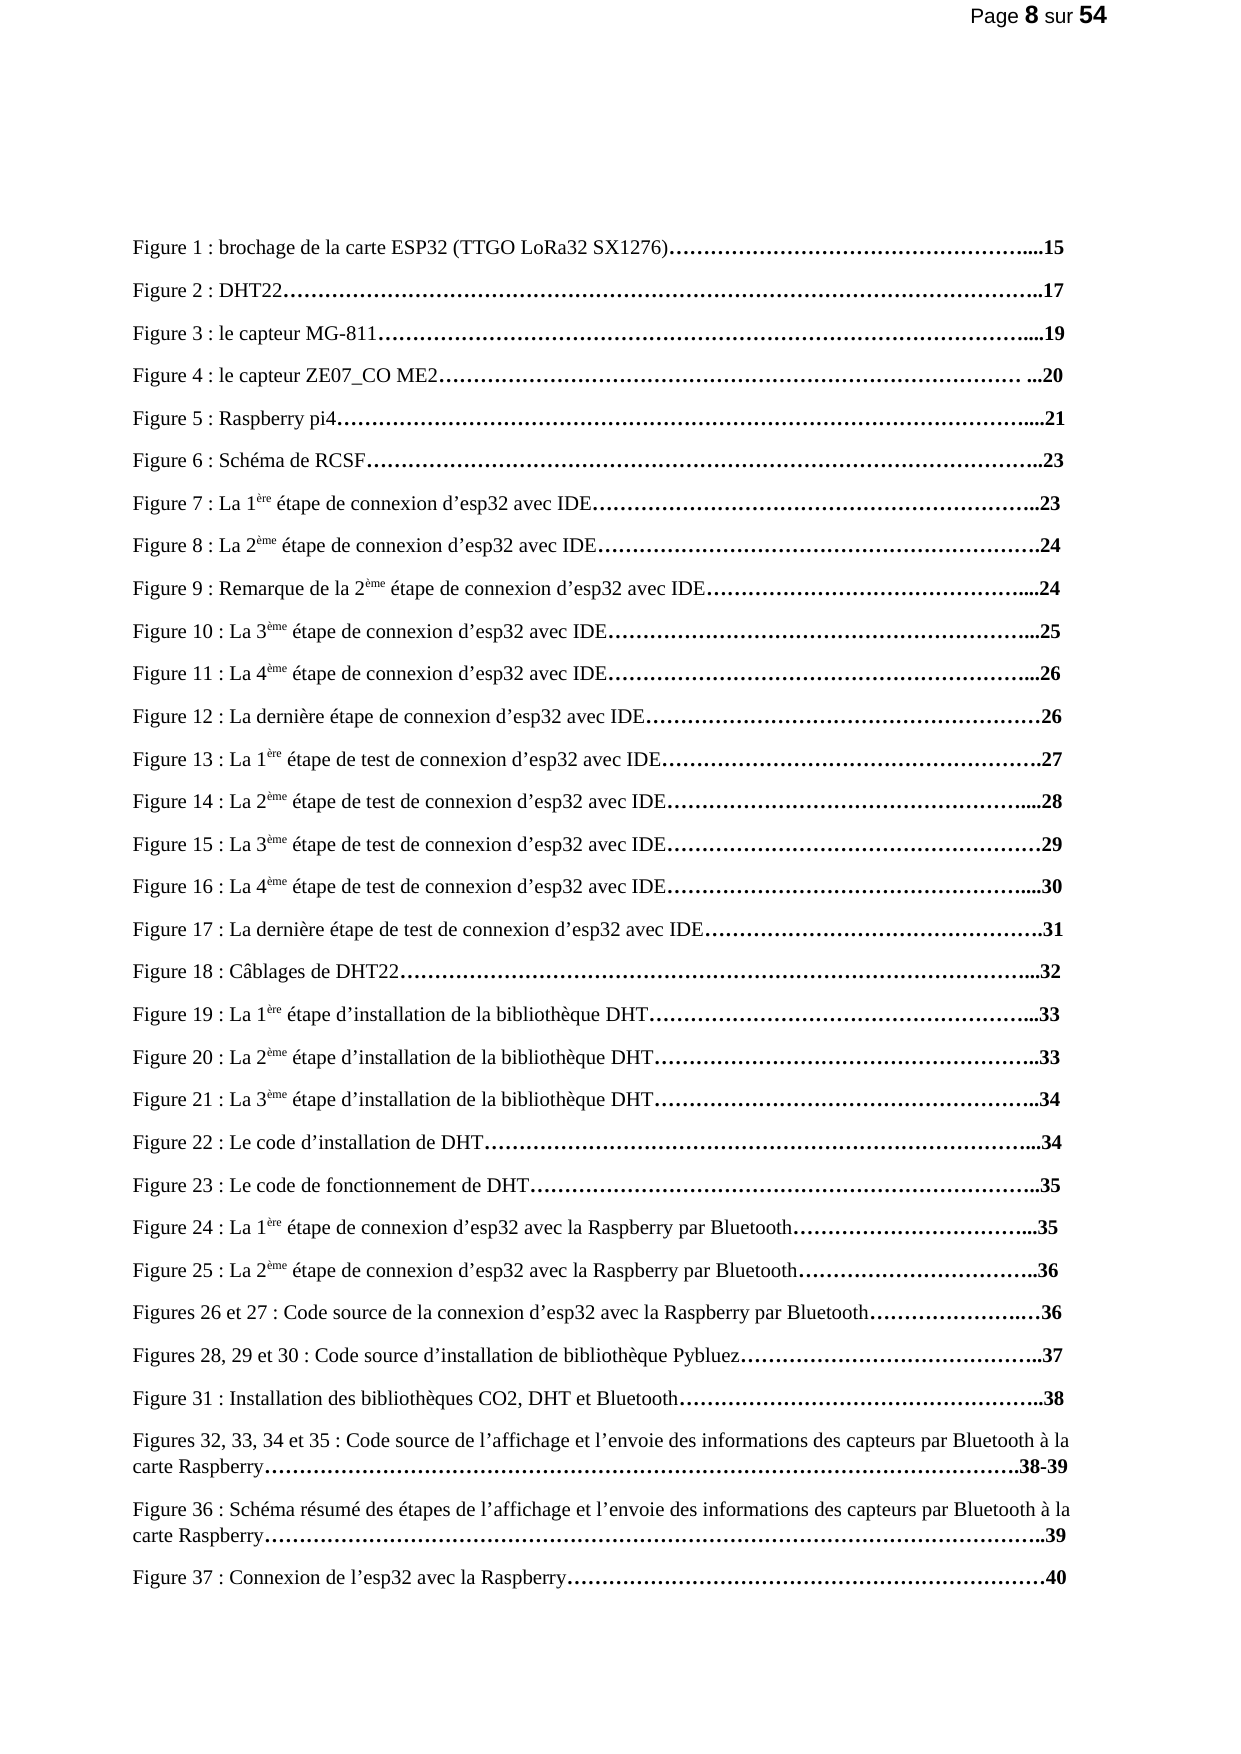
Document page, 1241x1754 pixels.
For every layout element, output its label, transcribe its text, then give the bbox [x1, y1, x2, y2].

text Figure 25 : La 2ème étape de connexion d’esp32 avec la Raspberry par Bluetooth……………………………..36 [132, 1258, 1107, 1282]
text Figure 9 : Remarque de la 2ème étape de connexion d’esp32 avec IDE………………………………………....24 [132, 576, 1107, 600]
text Figure 8 : La 2ème étape de connexion d’esp32 avec IDE……………………………………………………….24 [132, 533, 1107, 557]
text Figure 31 : Installation des bibliothèques CO2, DHT et Bluetooth……………………………………………..38 [132, 1386, 1107, 1409]
text Figure 17 : La dernière étape de test de connexion d’esp32 avec IDE………………………………………….31 [132, 917, 1107, 941]
text Figure 24 : La 1ère étape de connexion d’esp32 avec la Raspberry par Bluetooth……………………………...35 [132, 1215, 1107, 1239]
text Figure 22 : Le code d’installation de DHT……………………………………………………………………...34 [132, 1130, 1107, 1154]
text Figure 1 : brochage de la carte ESP32 (TTGO LoRa32 SX1276)……………………………………………....15 [132, 235, 1107, 259]
text Figures 26 et 27 : Code source de la connexion d’esp32 avec la Raspberry par Bluetooth………………….…36 [132, 1300, 1107, 1324]
text Figure 36 : Schéma résumé des étapes de l’affichage et l’envoie des informations des capteurs par Bluetooth à la carte Raspberry…………………………………………………………………………………………………..39 [132, 1497, 1107, 1547]
text Figure 2 : DHT22………………………………………………………………………………………………..17 [132, 278, 1107, 302]
text Figure 23 : Le code de fonctionnement de DHT………………………………………………………………..35 [132, 1172, 1107, 1197]
text Figure 20 : La 2ème étape d’installation de la bibliothèque DHT………………………………………………..33 [132, 1045, 1107, 1069]
text Figure 6 : Schéma de RCSF……………………………………………………………………………………..23 [132, 448, 1107, 472]
text Figure 15 : La 3ème étape de test de connexion d’esp32 avec IDE………………………………………………29 [132, 832, 1107, 856]
text Figure 14 : La 2ème étape de test de connexion d’esp32 avec IDE……………………………………………....28 [132, 789, 1107, 813]
text Figure 19 : La 1ère étape d’installation de la bibliothèque DHT………………………………………………...33 [132, 1002, 1107, 1026]
text Figure 10 : La 3ème étape de connexion d’esp32 avec IDE……………………………………………………...25 [132, 619, 1107, 643]
text Figures 28, 29 et 30 : Code source d’installation de bibliothèque Pybluez……………………………………..37 [132, 1343, 1107, 1367]
text Figure 4 : le capteur ZE07_CO ME2………………………………………………………………………… ...20 [132, 363, 1107, 387]
text Figures 32, 33, 34 et 35 : Code source de l’affichage et l’envoie des informations des capteurs par Bluetooth à la carte Raspberry……………………………………………………………………………………………….38-39 [132, 1428, 1107, 1478]
text Figure 5 : Raspberry pi4………………………………………………………………………………………....21 [132, 406, 1107, 430]
text Figure 37 : Connexion de l’esp32 avec la Raspberry……………………………………………………………40 [132, 1565, 1107, 1589]
text Figure 12 : La dernière étape de connexion d’esp32 avec IDE…………………………………………………26 [132, 704, 1107, 728]
text Figure 7 : La 1ère étape de connexion d’esp32 avec IDE………………………………………………………..23 [132, 491, 1107, 515]
text Figure 18 : Câblages de DHT22………………………………………………………………………………...32 [132, 959, 1107, 983]
text Figure 21 : La 3ème étape d’installation de la bibliothèque DHT………………………………………………..34 [132, 1087, 1107, 1111]
text Figure 16 : La 4ème étape de test de connexion d’esp32 avec IDE……………………………………………....30 [132, 874, 1107, 898]
text Figure 13 : La 1ère étape de test de connexion d’esp32 avec IDE……………………………………………….27 [132, 746, 1107, 771]
text Figure 11 : La 4ème étape de connexion d’esp32 avec IDE……………………………………………………...26 [132, 661, 1107, 685]
text Figure 3 : le capteur MG-811…………………………………………………………………………………....19 [132, 320, 1107, 344]
